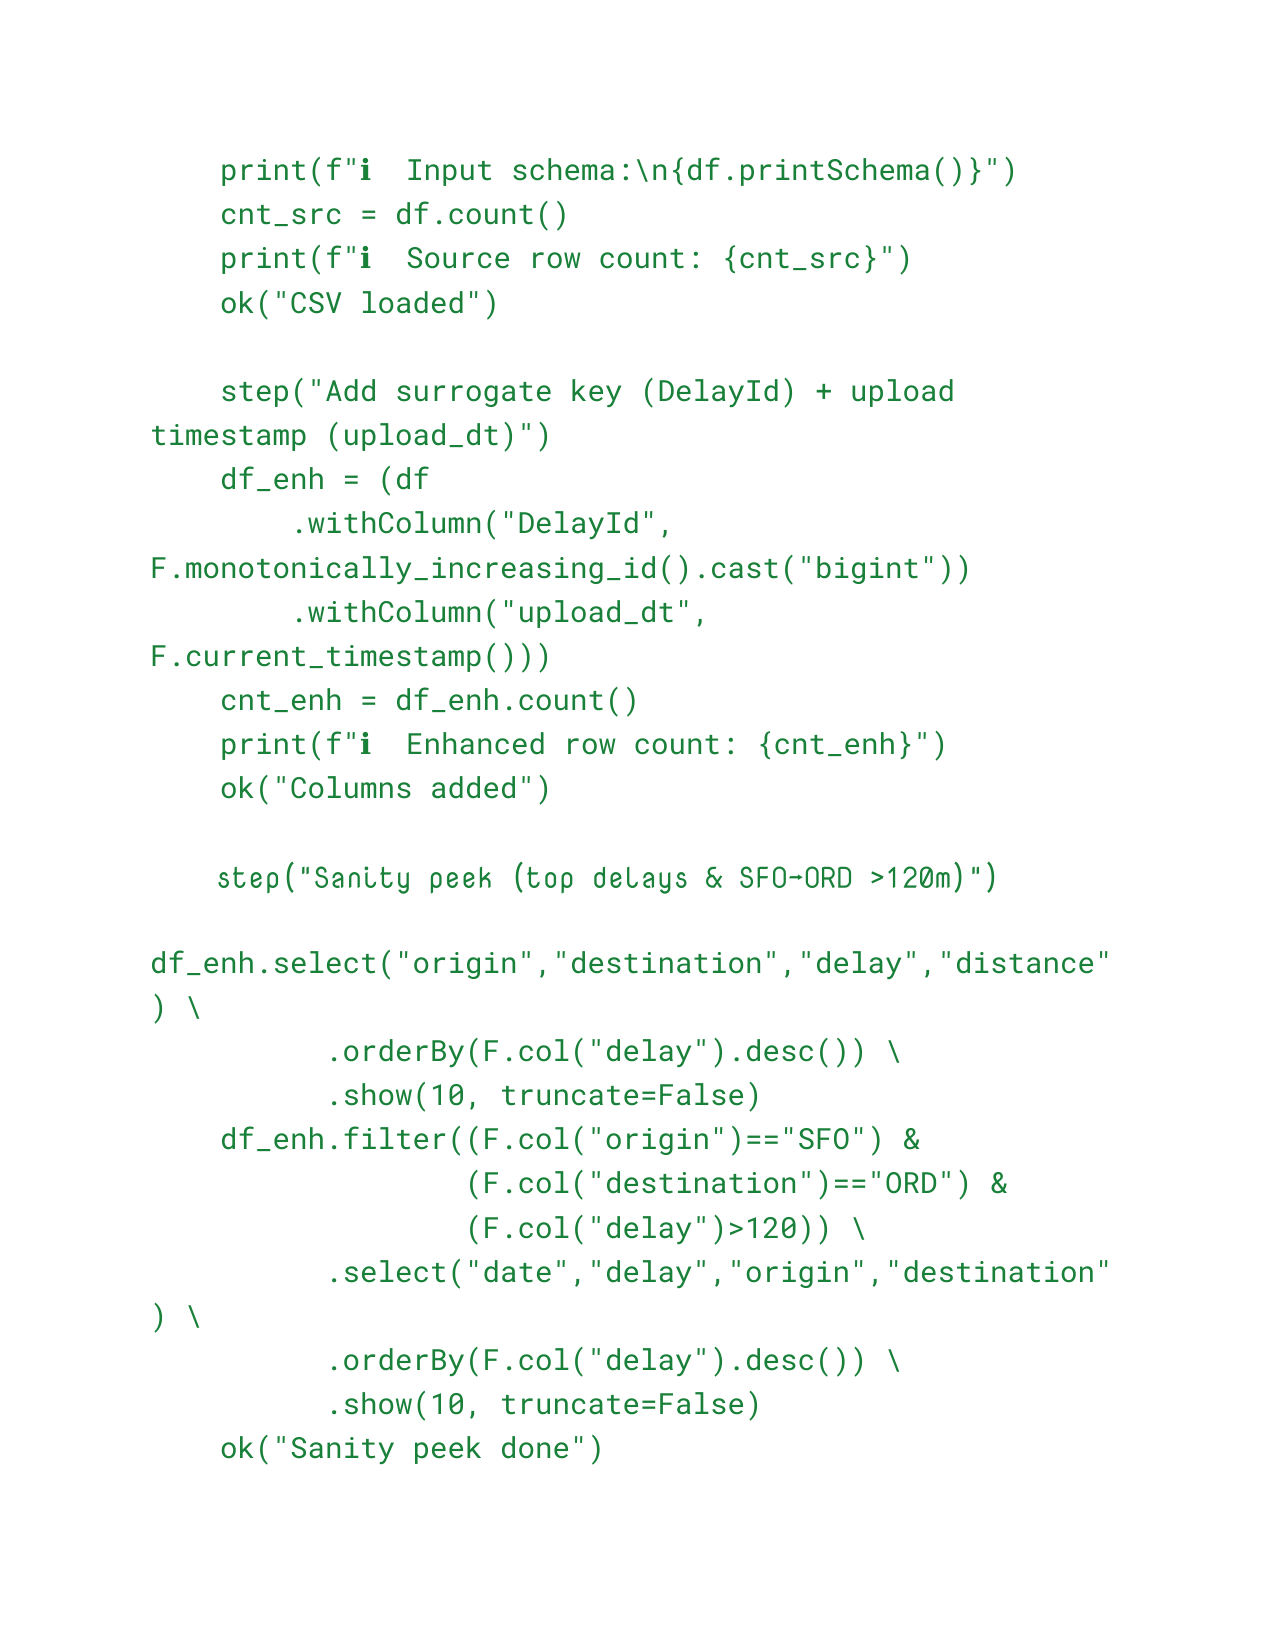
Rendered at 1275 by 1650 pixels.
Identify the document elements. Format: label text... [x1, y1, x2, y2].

text .show(10, truncate=False) [150, 1384, 1125, 1423]
text .orderBy(F.col("delay").desc()) \ [150, 1340, 1125, 1378]
text step("Sanity peek (top delays & SFO→ORD >120m)") [150, 857, 1125, 897]
text print(f"ℹ️ Source row count: {cnt_src}") [150, 238, 1125, 277]
text ok("Sanity peek done") [150, 1428, 1125, 1467]
text ok("CSV loaded") [150, 282, 1125, 321]
text .show(10, truncate=False) [150, 1075, 1125, 1113]
text df_enh.filter((F.col("origin")=="SFO") & [150, 1119, 1125, 1158]
text cnt_src = df.count() [150, 194, 1125, 233]
text .withColumn("upload_dt", F.current_timestamp())) [150, 592, 1125, 674]
text (F.col("destination")=="ORD") & [150, 1163, 1125, 1202]
text .withColumn("DelayId", F.monotonically_increasing_id().cast("bigint")) [150, 503, 1125, 586]
text df_enh = (df [150, 459, 1125, 498]
text .select("date","delay","origin","destination") \ [150, 1252, 1125, 1334]
text df_enh.select("origin","destination","delay","distance") \ [150, 903, 1125, 1025]
text print(f"ℹ️ Enhanced row count: {cnt_enh}") [150, 724, 1125, 763]
text step("Add surrogate key (DelayId) + upload timestamp (upload_dt)") [150, 371, 1125, 453]
text .orderBy(F.col("delay").desc()) \ [150, 1031, 1125, 1069]
text (F.col("delay")>120)) \ [150, 1208, 1125, 1246]
text print(f"ℹ️ Input schema:\n{df.printSchema()}") [150, 150, 1125, 188]
text ok("Columns added") [150, 768, 1125, 807]
text cnt_enh = df_enh.count() [150, 680, 1125, 718]
